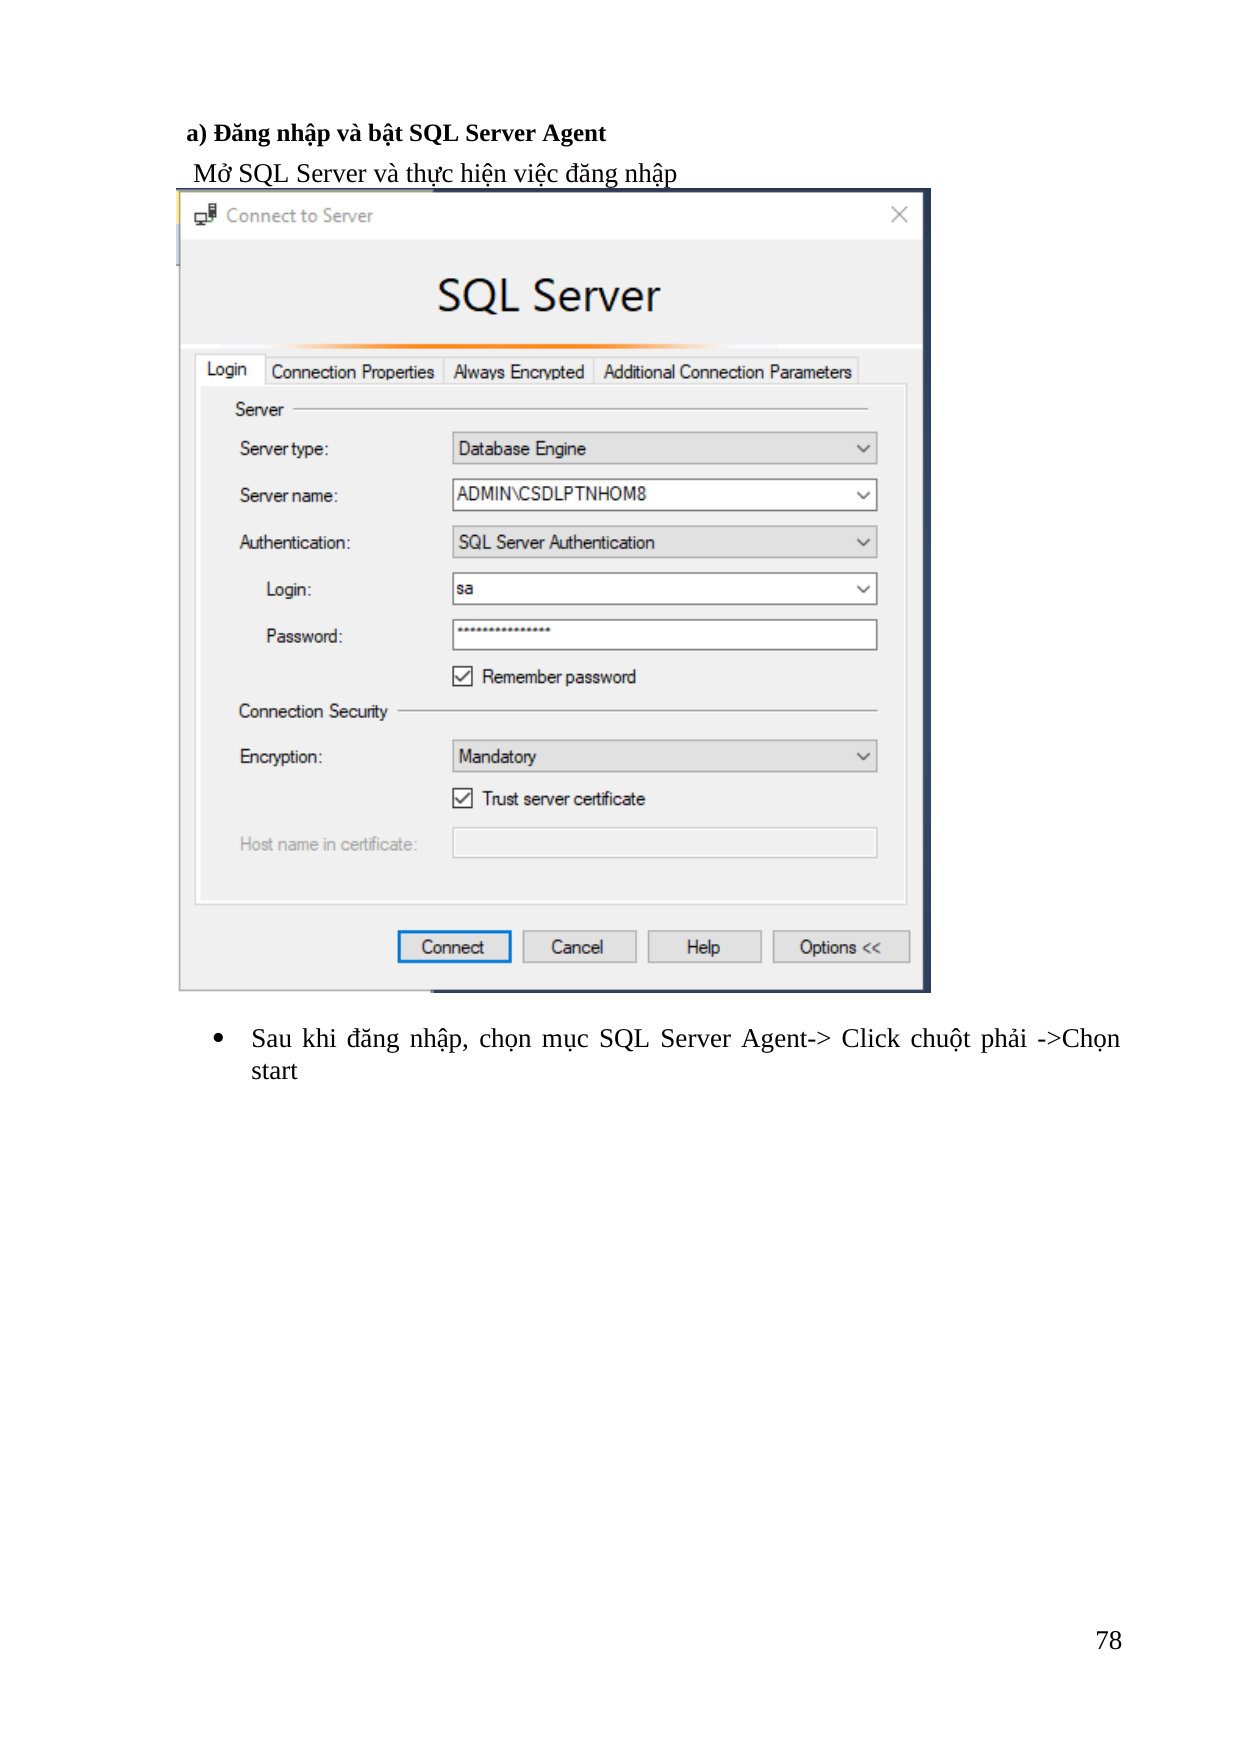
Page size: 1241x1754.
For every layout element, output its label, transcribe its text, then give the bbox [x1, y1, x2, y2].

picture [176, 188, 931, 993]
list Sau khi đăng nhập, chọn mục SQL Server Agent-> Click chuột phải ->Chọn start [214, 1023, 1121, 1085]
subtitle a) Đăng nhập và bật SQL Server Agent [186, 118, 1122, 147]
text Mở SQL Server và thực hiện việc đăng nhập [186, 157, 1121, 188]
